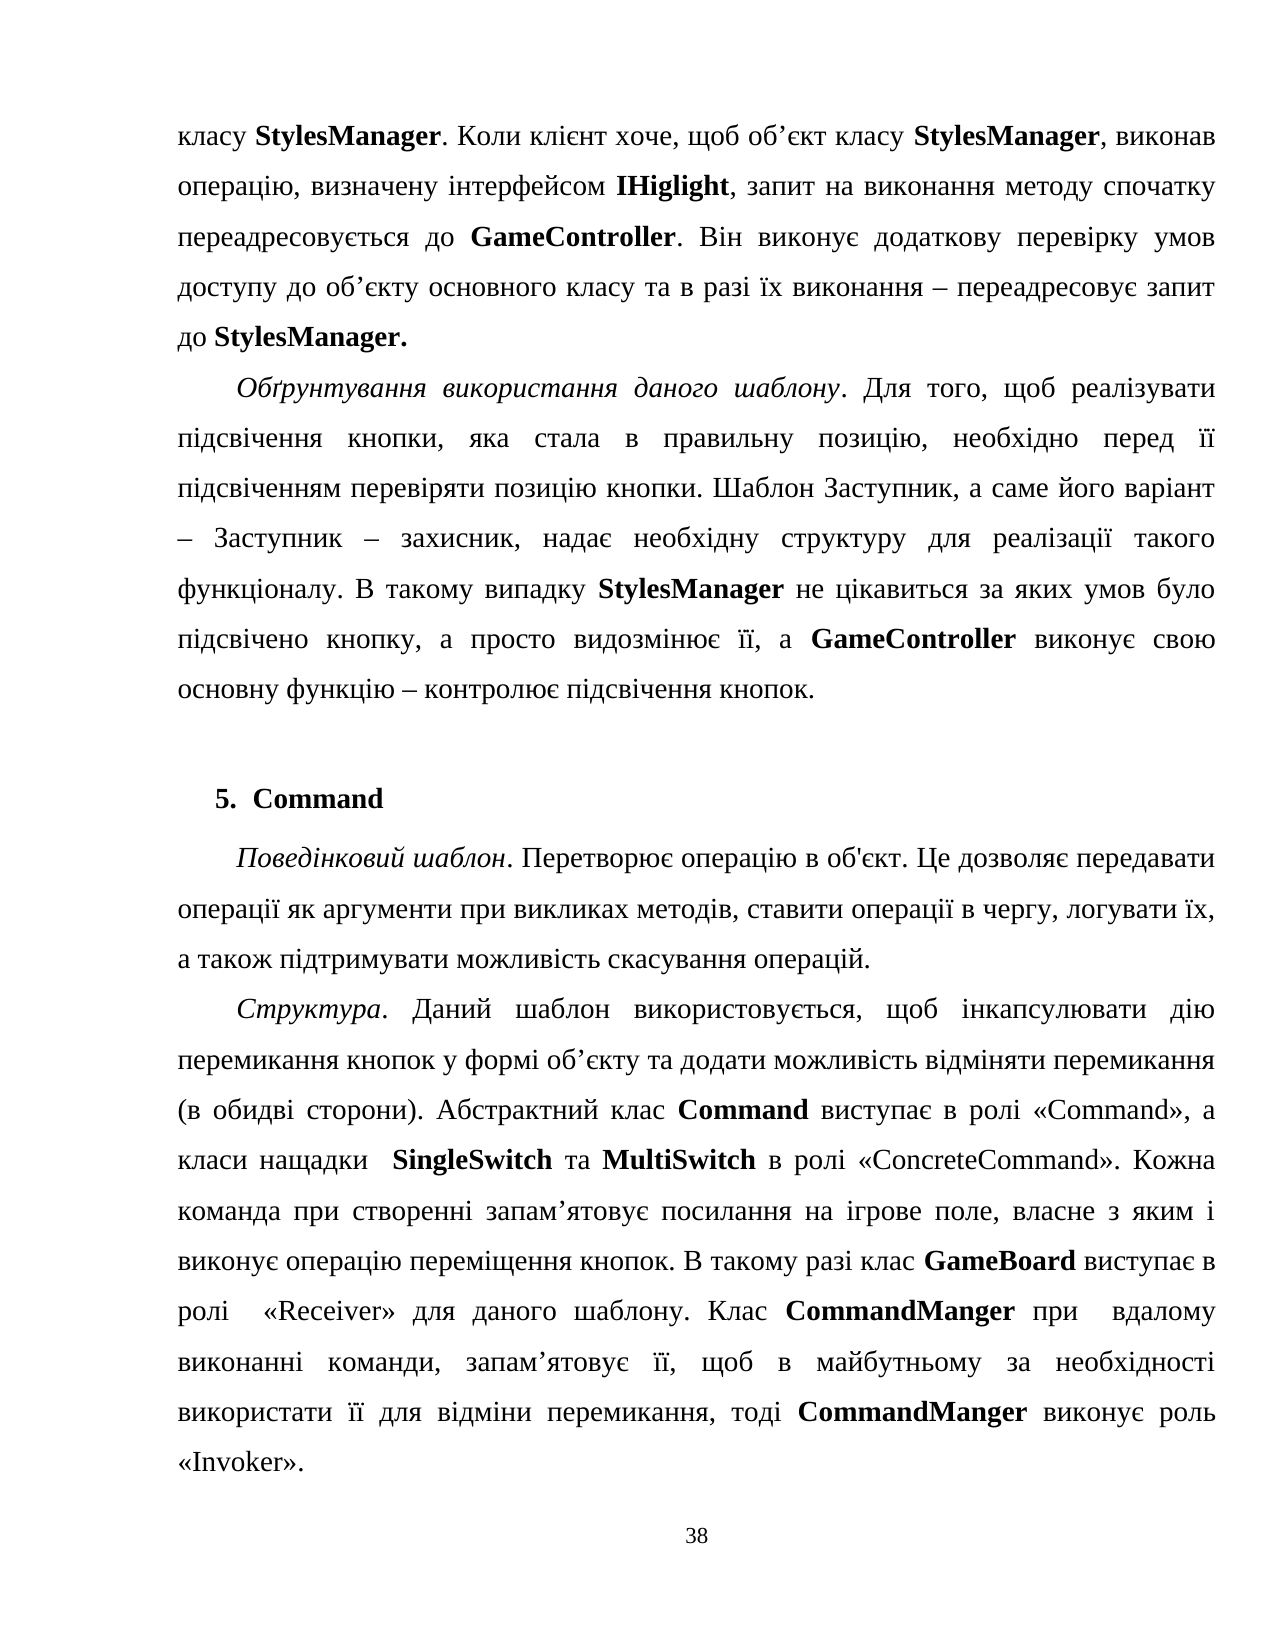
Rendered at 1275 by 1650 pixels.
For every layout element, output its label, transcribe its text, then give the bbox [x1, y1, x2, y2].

text Поведінковий шаблон. Перетворює операцію в об'єкт. Це дозволяє передавати операції як аргументи при викликах методів, ставити операції в чергу, логувати їх, а також підтримувати можливість скасування операцій. [177, 841, 1216, 975]
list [177, 118, 1216, 353]
list Command [215, 781, 1216, 815]
list Структура. Даний шаблон використовується, щоб інкапсулювати дію перемикання кнопок у формі об’єкту та додати можливість відміняти перемикання (в обидві сторони). Абстрактний клас Command виступає в ролі «Command», а класи нащадки SingleSwitch та MultiSwitch в ролі «ConcreteCommand». Кожна команда при створенні запам’ятовує посилання на ігрове поле, власне з яким і виконує операцію переміщення кнопок. В такому разі клас GameBoard виступає в ролі «Receiver» для даного шаблону. Клас CommandManger при вдалому виконанні команди, запам’ятовує її, щоб в майбутньому за необхідності використати її для відміни перемикання, тоді CommandManger виконує роль «Invoker». [177, 992, 1216, 1478]
list Обґрунтування використання даного шаблону. Для того, щоб реалізувати підсвічення кнопки, яка стала в правильну позицію, необхідно перед її підсвіченням перевіряти позицію кнопки. Шаблон Заступник, а саме його варіант – Заступник – захисник, надає необхідну структуру для реалізації такого функціоналу. В такому випадку StylesManager не цікавиться за яких умов було підсвічено кнопку, а просто видозмінює її, а GameController виконує свою основну функцію – контролює підсвічення кнопок. [177, 370, 1216, 705]
